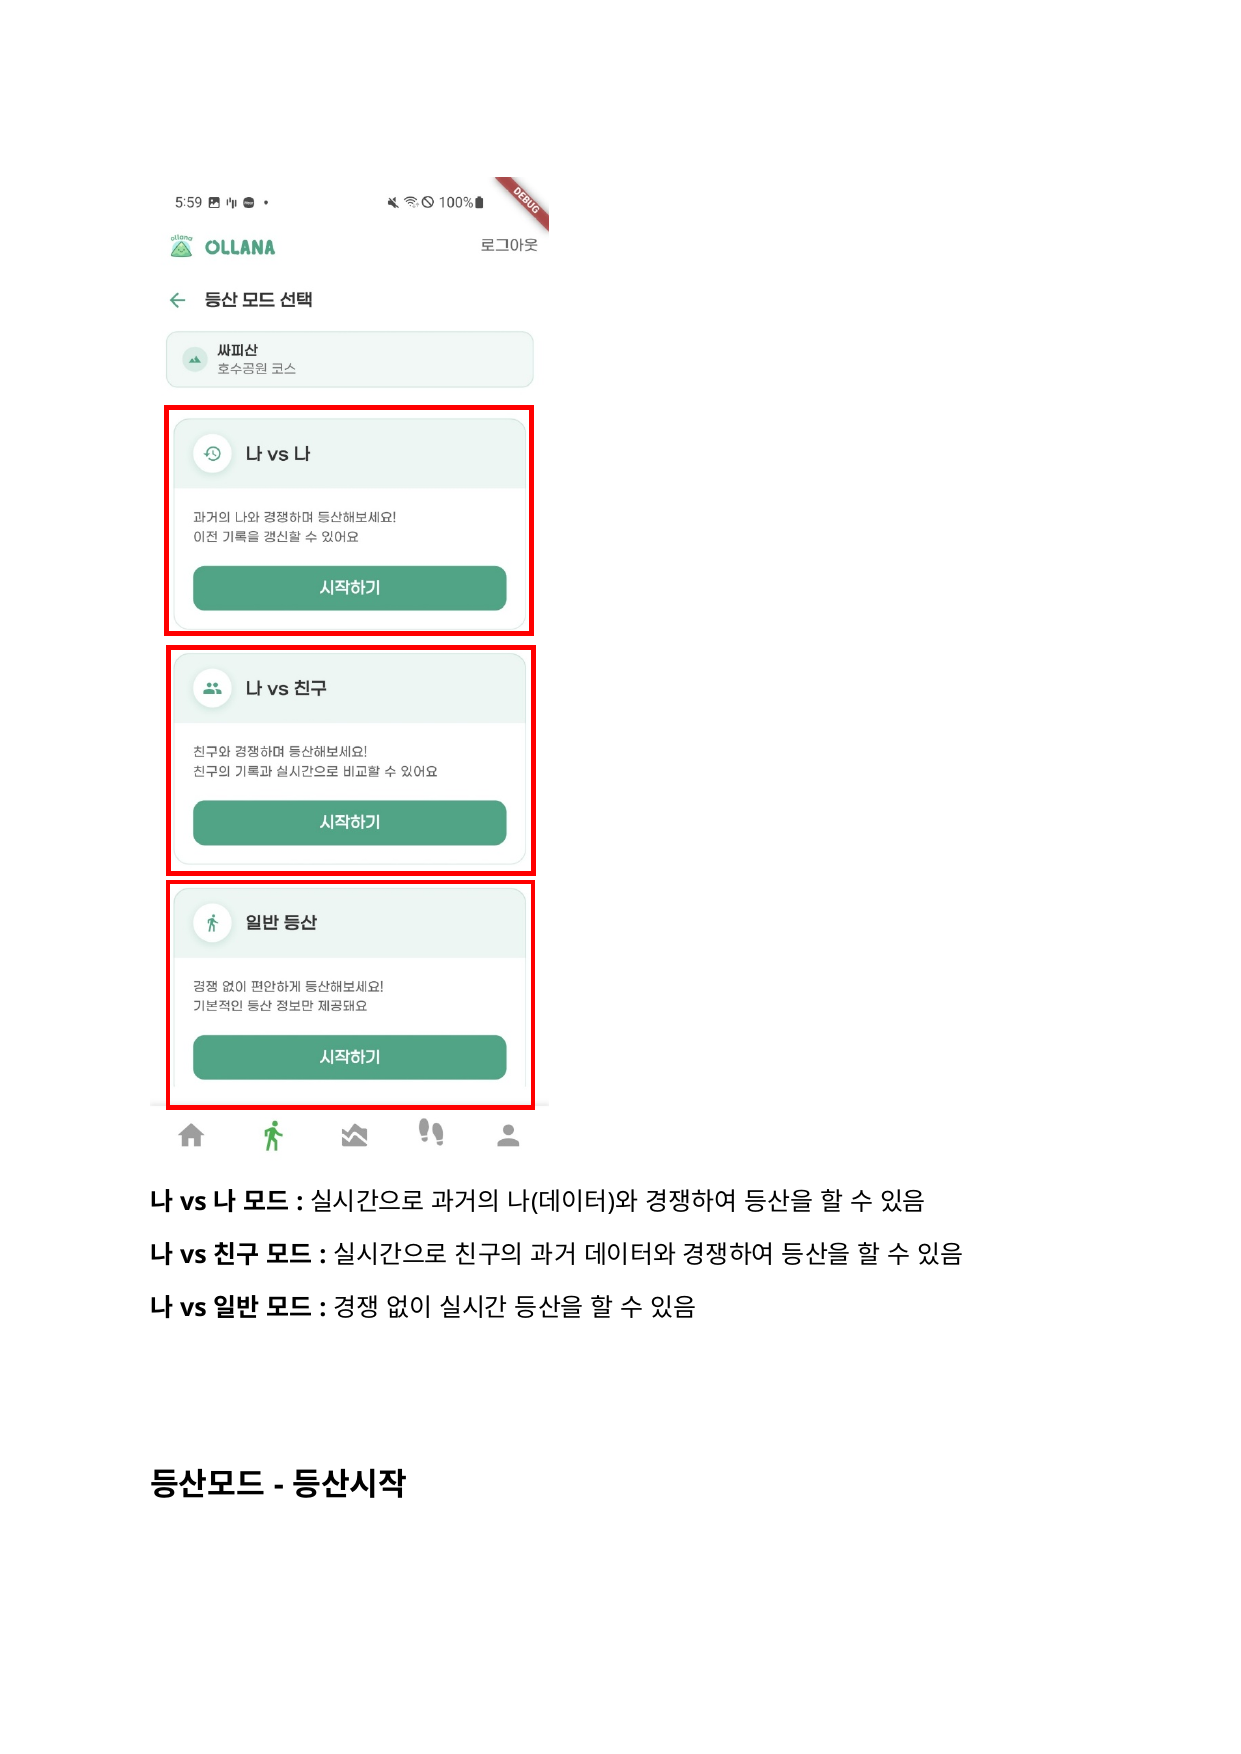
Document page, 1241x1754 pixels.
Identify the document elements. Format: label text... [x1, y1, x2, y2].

text 나 vs 일반 모드 : 경쟁 없이 실시간 등산을 할 수 있음 [150, 1287, 1090, 1323]
picture [150, 177, 549, 1164]
text 나 vs 친구 모드 : 실시간으로 친구의 과거 데이터와 경쟁하여 등산을 할 수 있음 [150, 1234, 1090, 1271]
text 등산모드 - 등산시작 [150, 1459, 1090, 1504]
text 나 vs 나 모드 : 실시간으로 과거의 나(데이터)와 경쟁하여 등산을 할 수 있음 [150, 1181, 1090, 1218]
